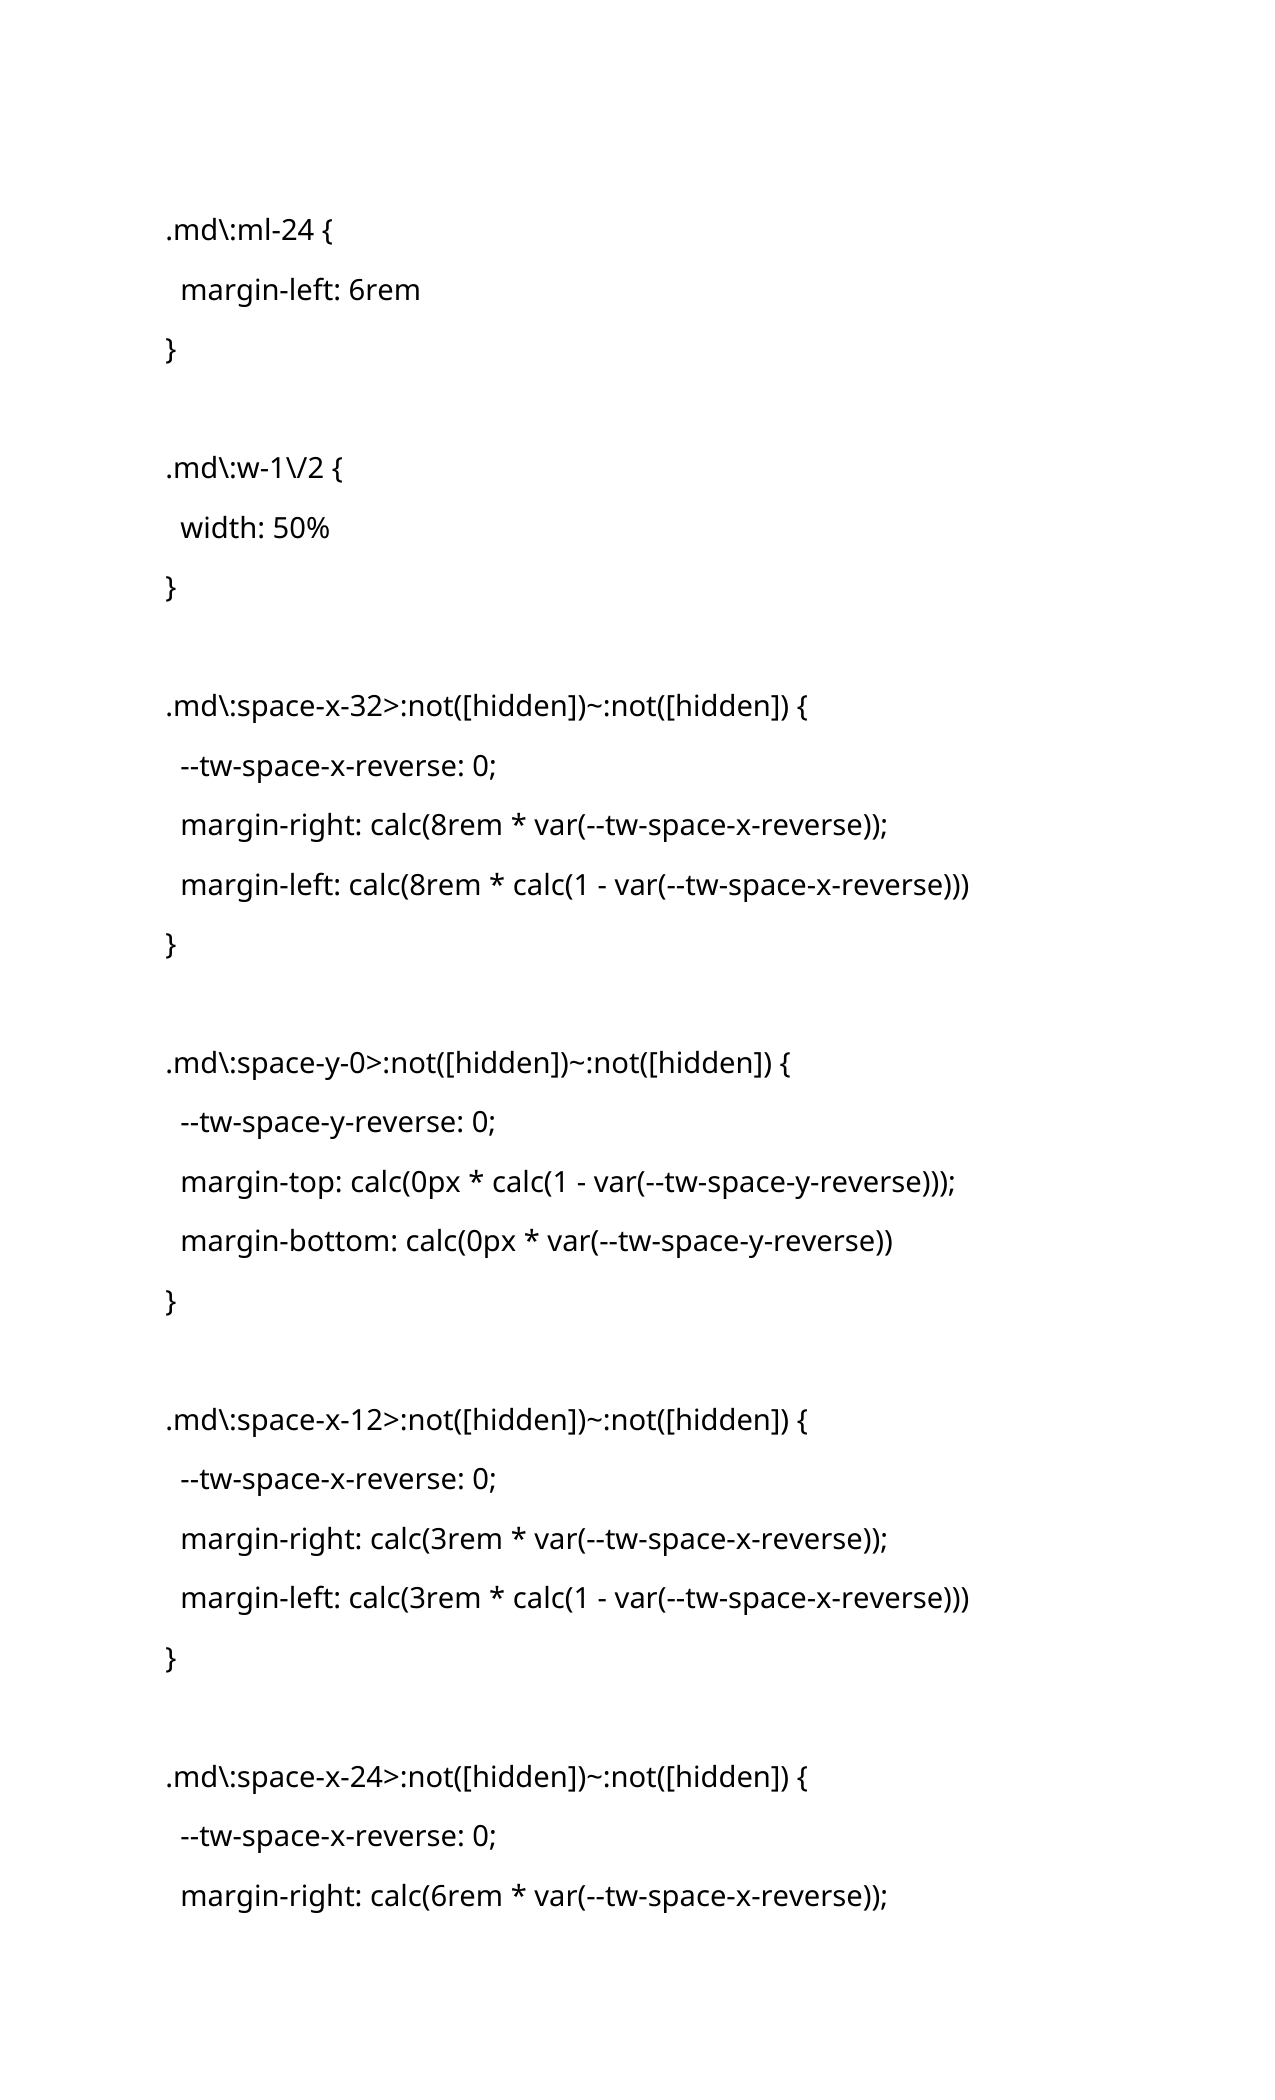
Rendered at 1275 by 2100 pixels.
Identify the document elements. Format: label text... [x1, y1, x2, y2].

text margin-top: calc(0px * calc(1 - var(--tw-space-y-reverse))); [150, 1161, 1125, 1201]
text } [150, 1637, 1125, 1677]
text margin-left: 6rem [150, 269, 1125, 309]
text } [150, 923, 1125, 963]
text } [150, 1280, 1125, 1320]
text .md\:ml-24 { [150, 209, 1125, 249]
text margin-bottom: calc(0px * var(--tw-space-y-reverse)) [150, 1221, 1125, 1260]
text margin-left: calc(8rem * calc(1 - var(--tw-space-x-reverse))) [150, 864, 1125, 903]
text width: 50% [150, 507, 1125, 547]
text --tw-space-y-reverse: 0; [150, 1102, 1125, 1141]
text .md\:space-y-0>:not([hidden])~:not([hidden]) { [150, 1042, 1125, 1082]
text } [150, 328, 1125, 368]
text } [150, 566, 1125, 606]
text .md\:space-x-12>:not([hidden])~:not([hidden]) { [150, 1399, 1125, 1439]
text margin-right: calc(8rem * var(--tw-space-x-reverse)); [150, 804, 1125, 844]
text --tw-space-x-reverse: 0; [150, 745, 1125, 784]
text margin-right: calc(6rem * var(--tw-space-x-reverse)); [150, 1875, 1125, 1914]
text .md\:space-x-24>:not([hidden])~:not([hidden]) { [150, 1756, 1125, 1796]
text --tw-space-x-reverse: 0; [150, 1815, 1125, 1855]
text --tw-space-x-reverse: 0; [150, 1458, 1125, 1498]
text .md\:w-1\/2 { [150, 447, 1125, 487]
text margin-right: calc(3rem * var(--tw-space-x-reverse)); [150, 1518, 1125, 1558]
text .md\:space-x-32>:not([hidden])~:not([hidden]) { [150, 685, 1125, 725]
text margin-left: calc(3rem * calc(1 - var(--tw-space-x-reverse))) [150, 1577, 1125, 1617]
